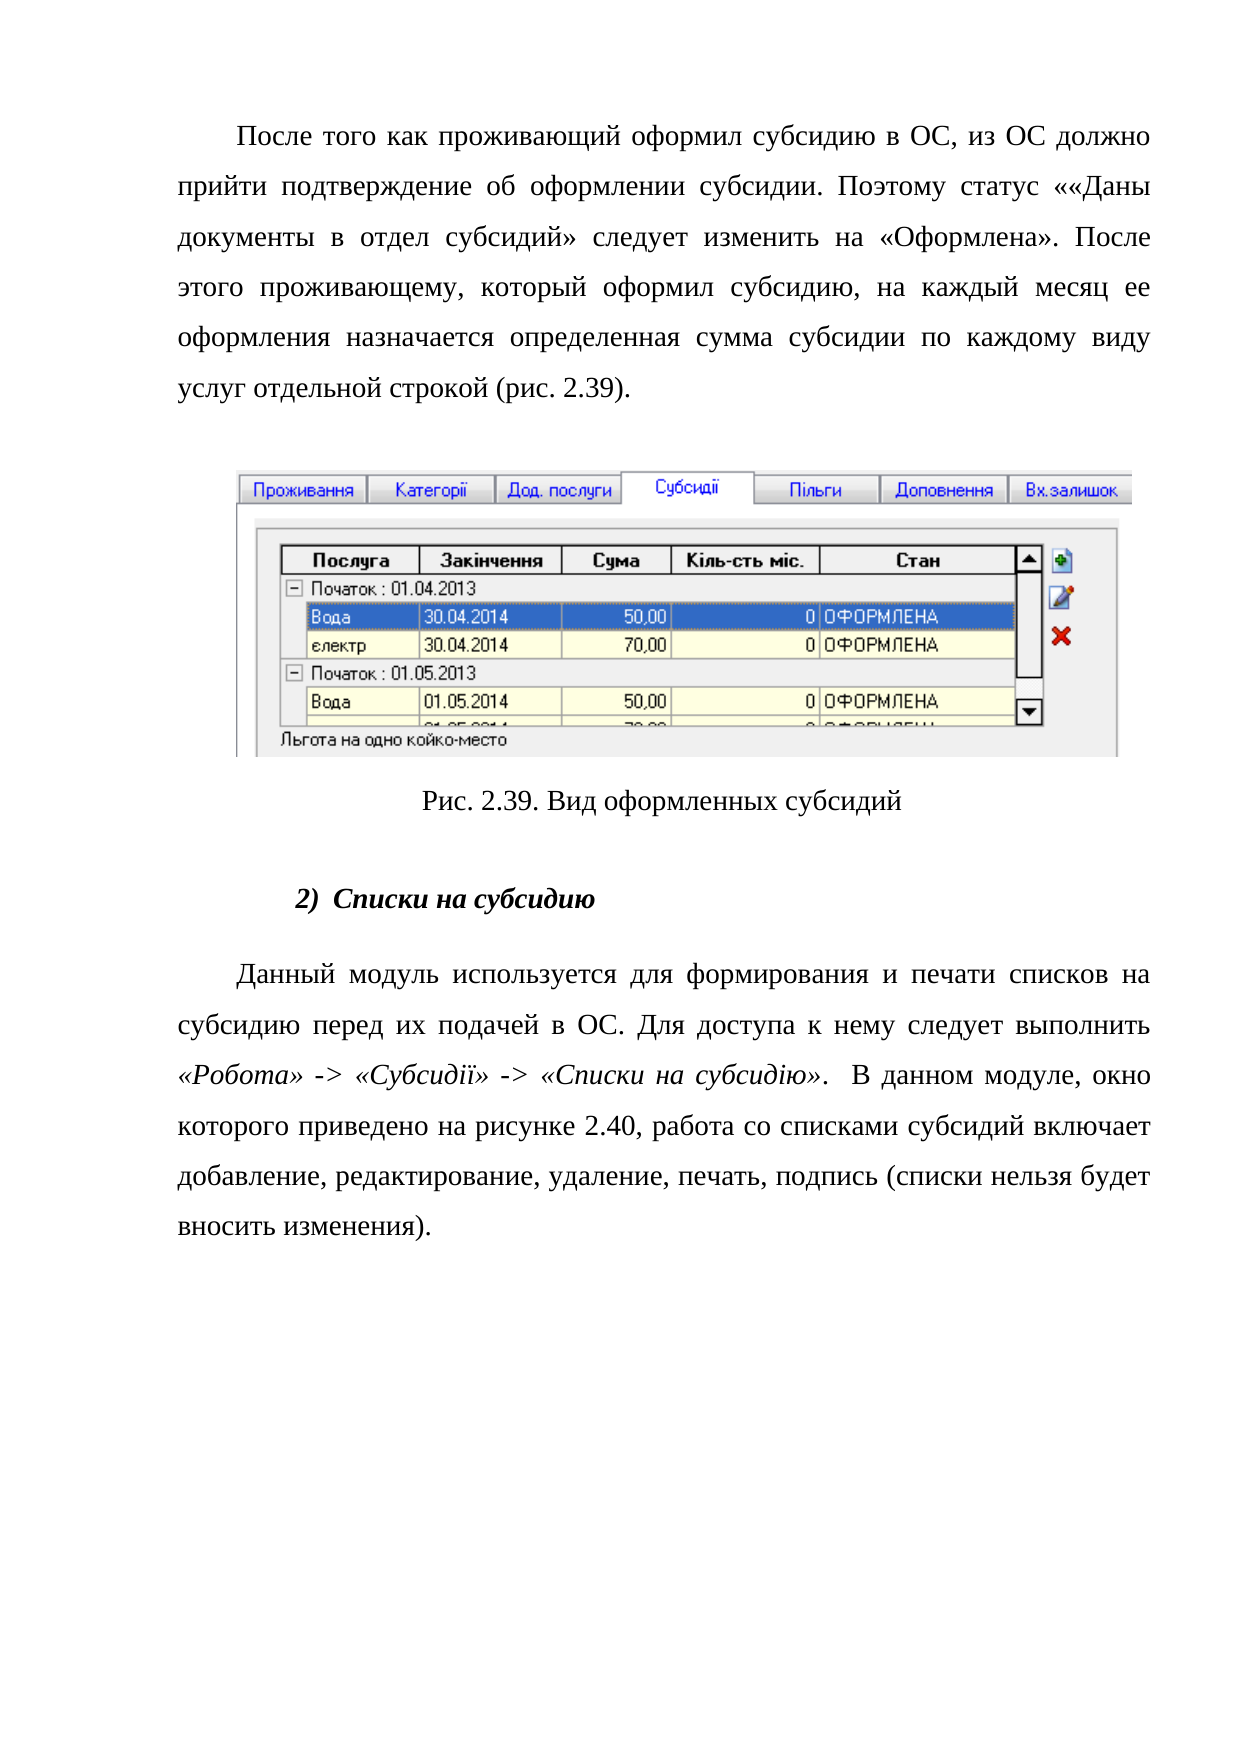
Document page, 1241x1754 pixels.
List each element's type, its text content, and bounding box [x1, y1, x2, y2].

text Данный модуль используется для формирования и печати списков на субсидию перед их подачей в ОС. Для доступа к нему следует выполнить «Робота» -> «Субсидії» -> «Списки на субсидію». В данном модуле, окно которого приведено на рисунке 2.40, работа со списками субсидий включает добавление, редактирование, удаление, печать, подпись (списки нельзя будет вносить изменения). [177, 957, 1152, 1242]
subtitle Списки на субсидию [295, 881, 1152, 915]
text После того как проживающий оформил субсидию в ОС, из ОС должно прийти подтверждение об оформлении субсидии. Поэтому статус ««Даны документы в отдел субсидий» следует изменить на «Оформлена». После этого проживающему, который оформил субсидию, на каждый месяц ее оформления назначается определенная сумма субсидии по каждому виду услуг отдельной строкой (рис. 2.39). [177, 118, 1152, 403]
picture [236, 470, 1132, 757]
